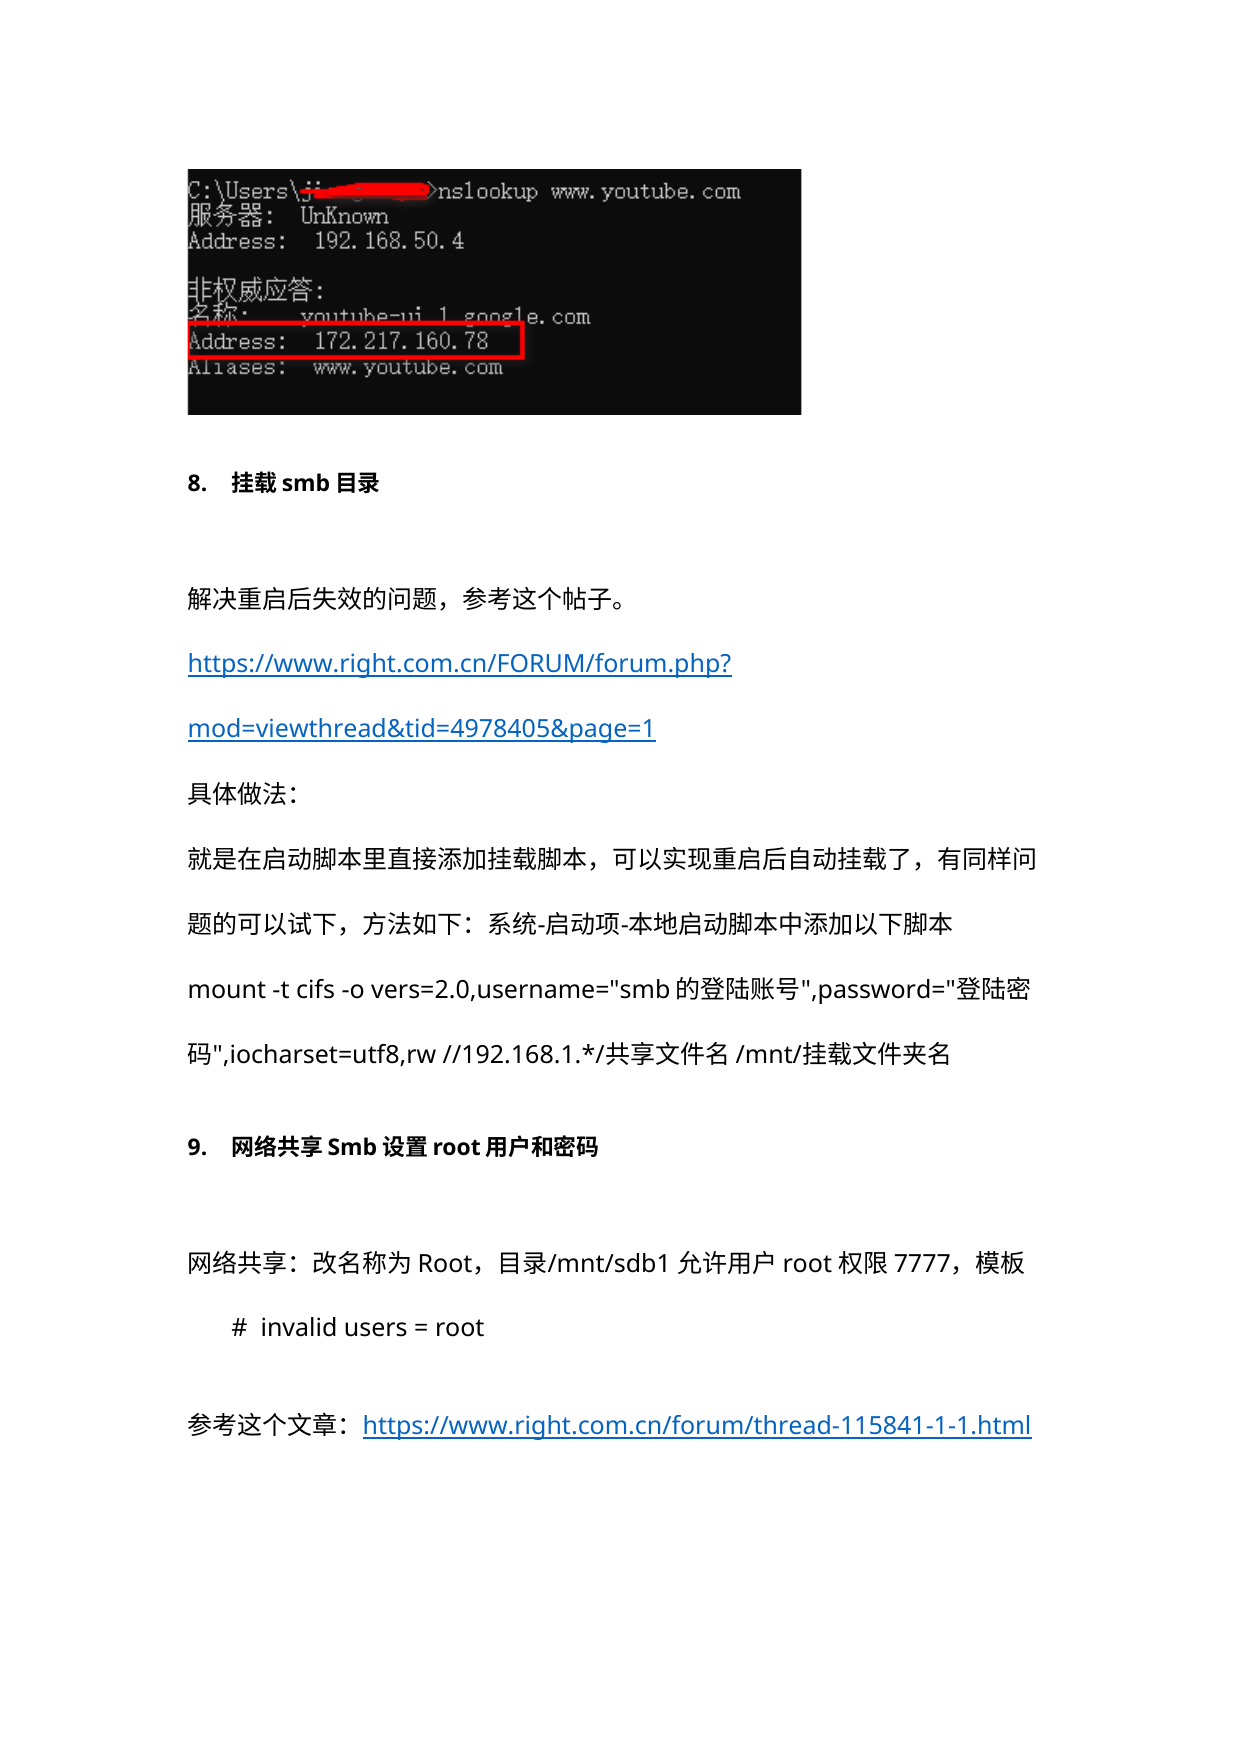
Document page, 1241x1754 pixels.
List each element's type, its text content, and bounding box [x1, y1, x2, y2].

text 参考这个文章：https://www.right.com.cn/forum/thread-115841-1-1.html [187, 1391, 1053, 1456]
text 解决重启后失效的问题，参考这个帖子。 [187, 565, 1053, 630]
text 网络共享：改名称为Root，目录/mnt/sdb1 允许用户root 权限7777，模板 # invalid users = root [187, 1229, 1053, 1359]
text https://www.right.com.cn/FORUM/forum.php?mod=viewthread&tid=4978405&page=1 [187, 630, 1053, 760]
subtitle 挂载smb目录 [187, 449, 1053, 514]
text 具体做法： [187, 760, 1053, 825]
text 就是在启动脚本里直接添加挂载脚本，可以实现重启后自动挂载了，有同样问题的可以试下，方法如下：系统-启动项-本地启动脚本中添加以下脚本 [187, 825, 1053, 955]
text mount -t cifs -o vers=2.0,username="smb的登陆账号",password="登陆密码",iocharset=utf8,rw //192.168.1.*/共享文件名 /mnt/挂载文件夹名 [187, 955, 1053, 1085]
subtitle 网络共享Smb设置root用户和密码 [187, 1112, 1053, 1177]
picture [187, 169, 802, 415]
